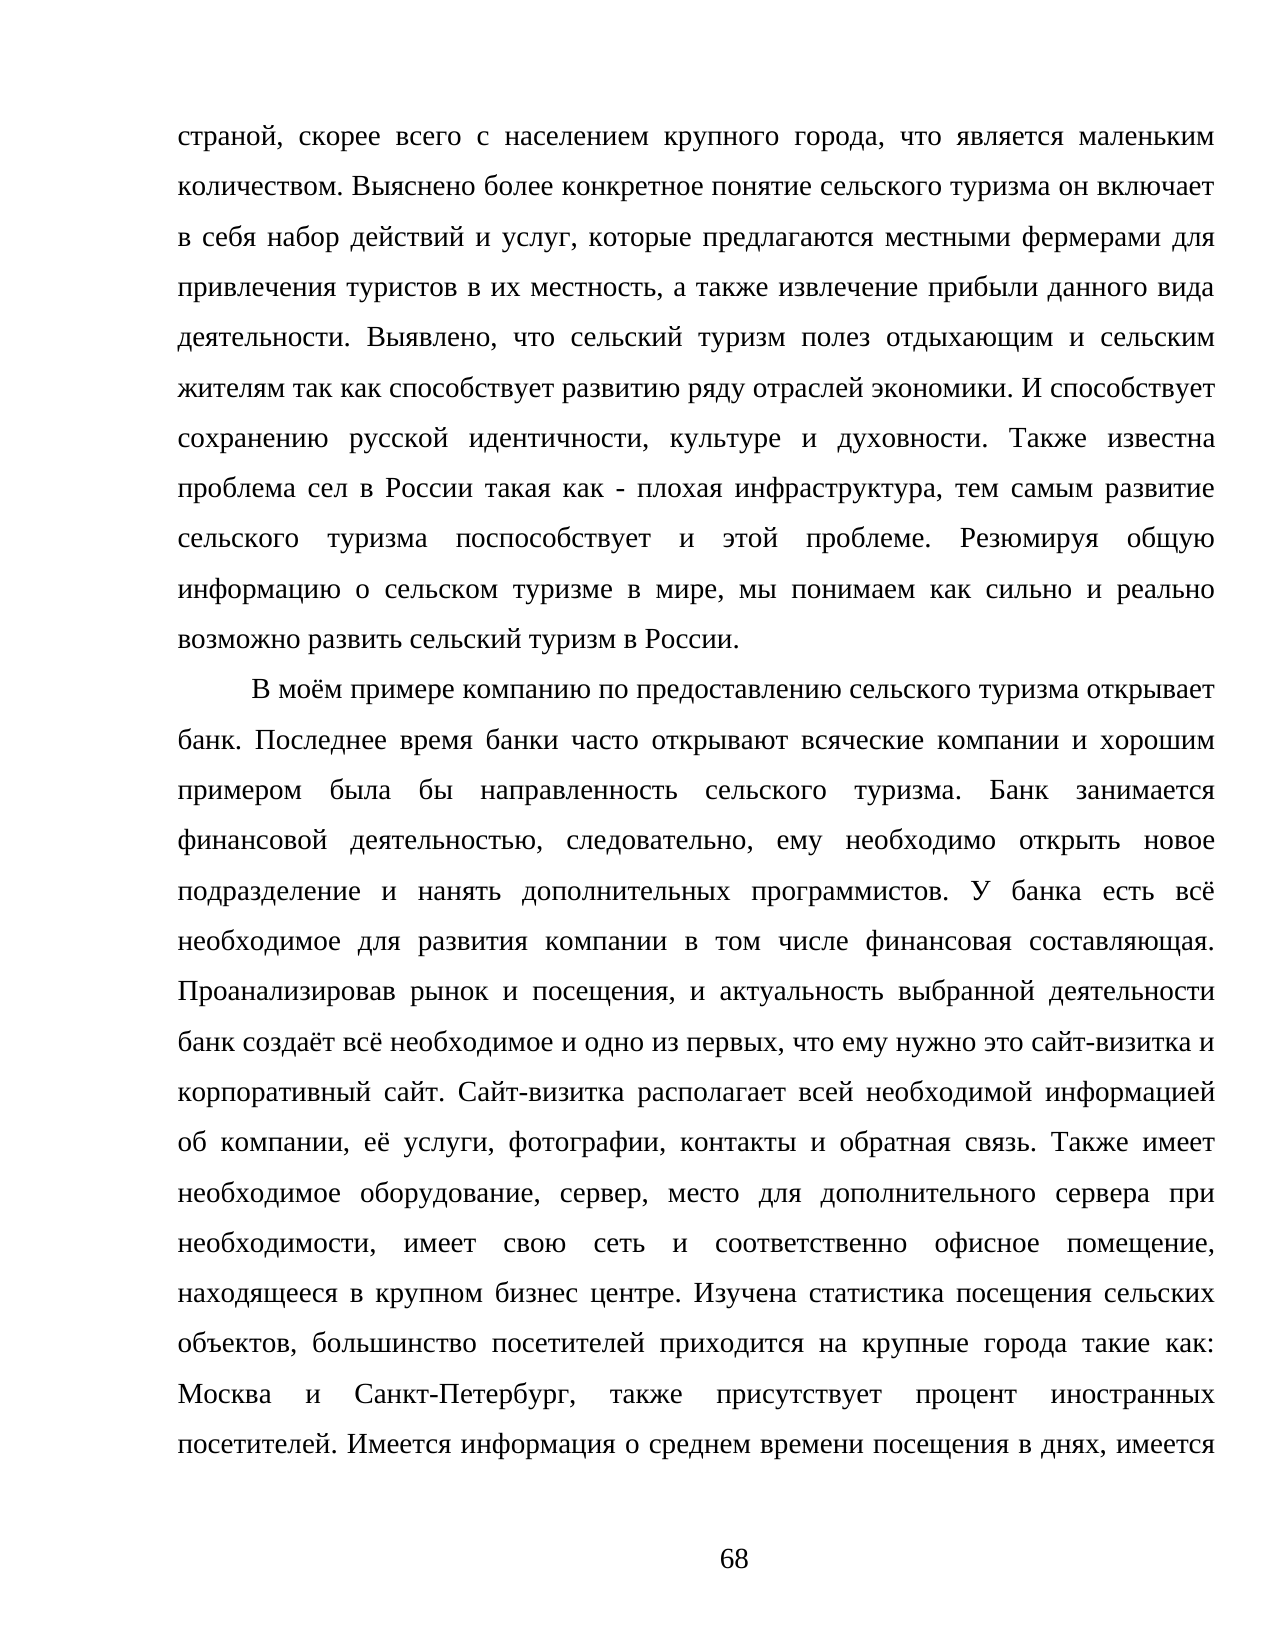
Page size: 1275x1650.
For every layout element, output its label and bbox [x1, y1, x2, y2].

text [177, 118, 1216, 655]
text [177, 672, 1216, 1460]
